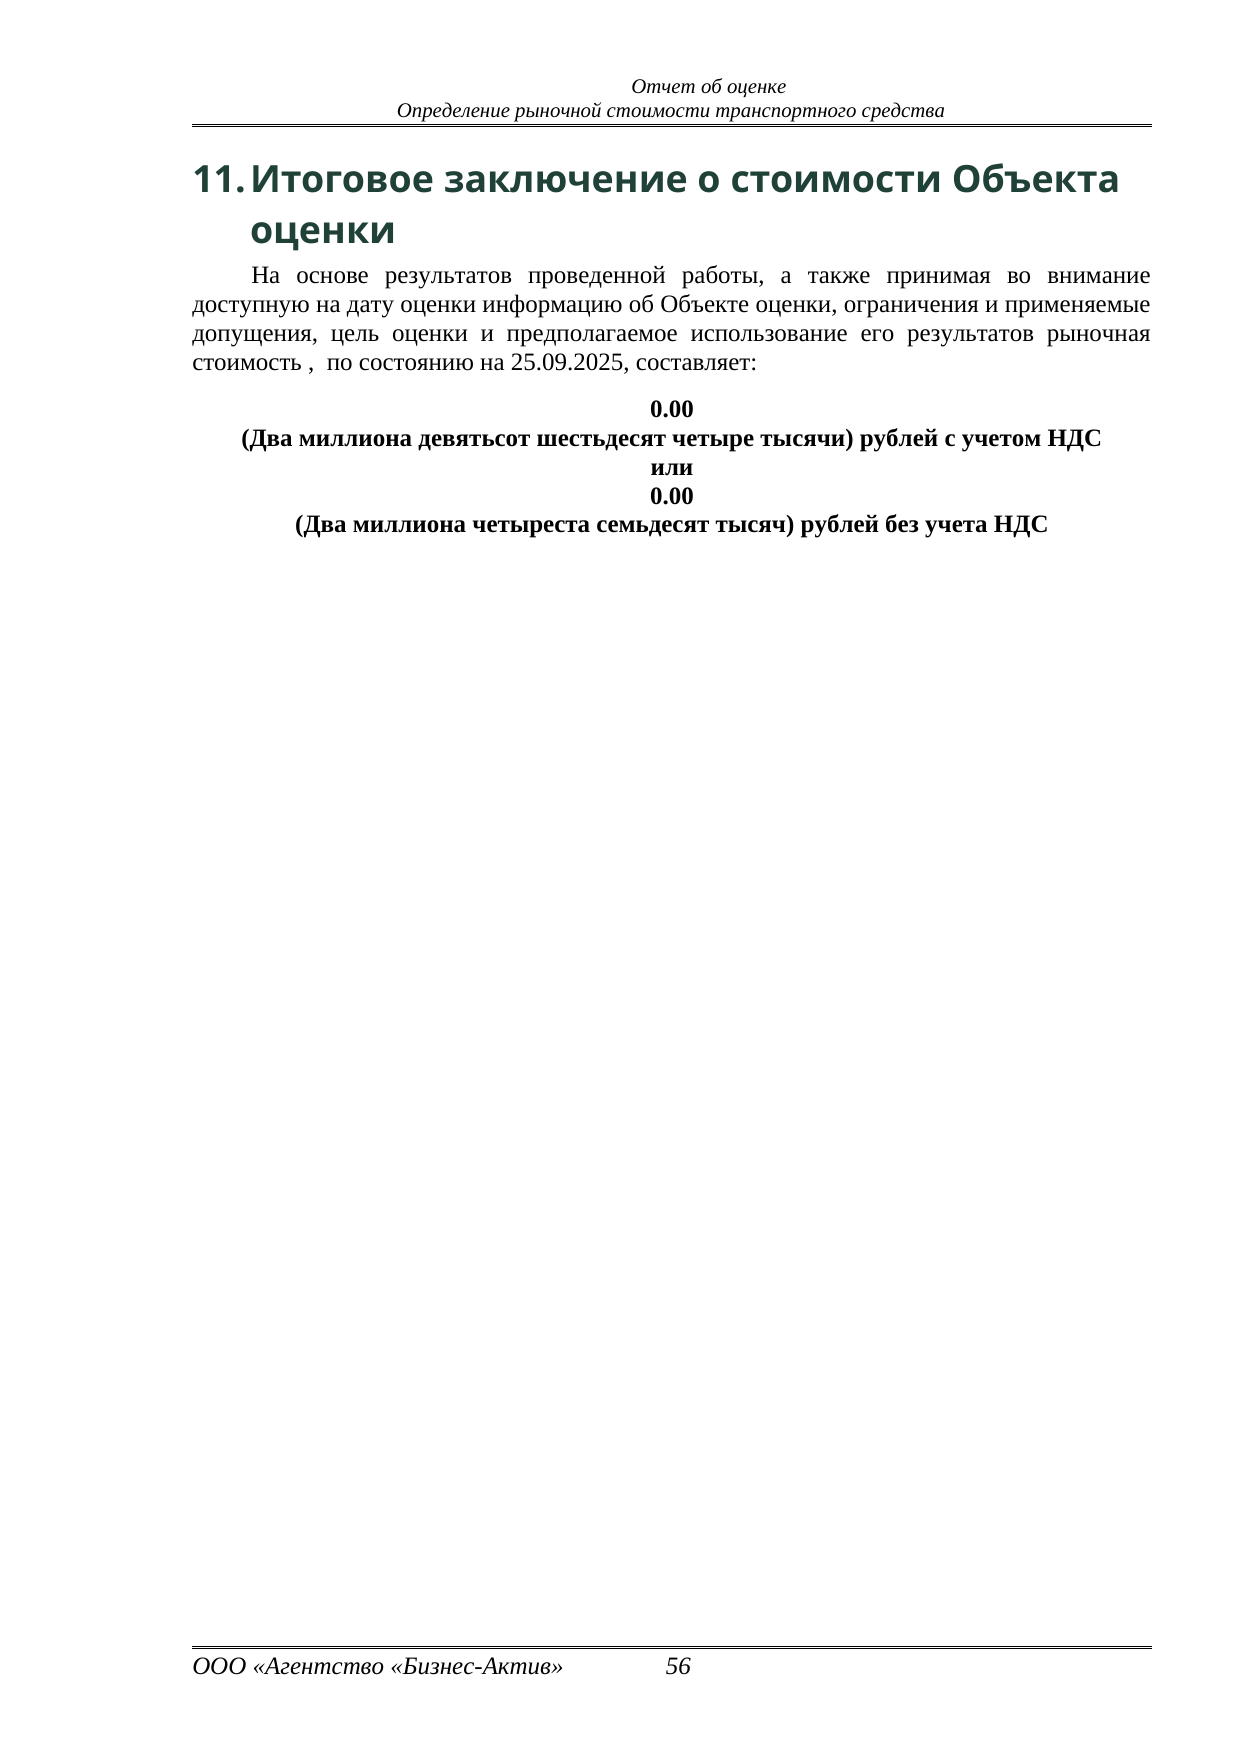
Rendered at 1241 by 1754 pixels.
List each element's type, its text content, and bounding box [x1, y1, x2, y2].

text Итоговое заключение о стоимости Объекта оценки [192, 152, 1152, 254]
table_header 0.00 (Два миллиона девятьсот шестьдесят четыре тысячи) рублей с учетом НДС или 0.00 (Два миллиона четыреста семьдесят тысяч) рублей без учета НДС [202, 395, 1142, 538]
text На основе результатов проведенной работы, а также принимая во внимание доступную на дату оценки информацию об Объекте оценки, ограничения и применяемые допущения, цель оценки и предполагаемое использование его результатов рыночная стоимость , по состоянию на 25.09.2025, составляет: [192, 260, 1152, 375]
